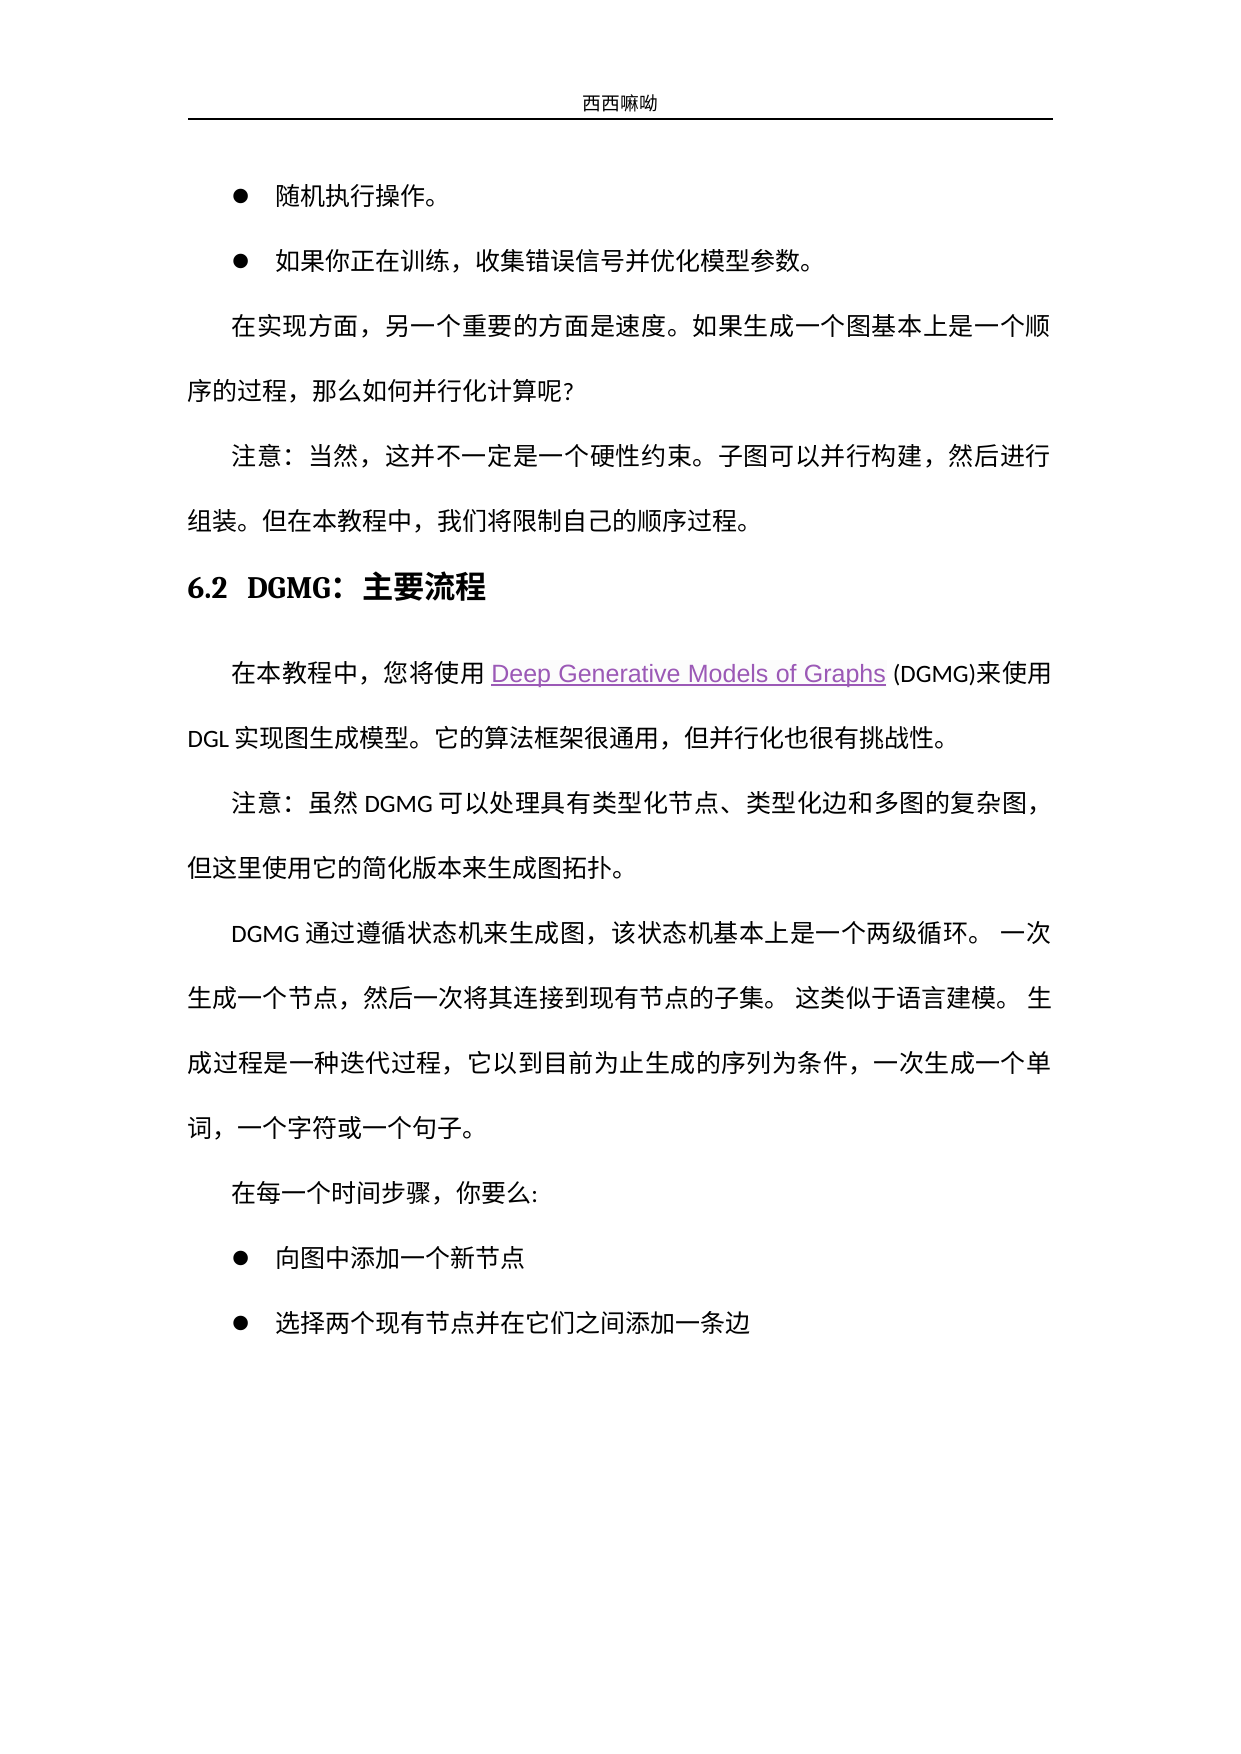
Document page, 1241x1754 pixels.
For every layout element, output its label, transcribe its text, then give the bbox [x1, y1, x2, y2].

list 如果你正在训练，收集错误信号并优化模型参数。 [231, 227, 1053, 292]
text 注意：虽然DGMG可以处理具有类型化节点、类型化边和多图的复杂图，但这里使用它的简化版本来生成图拓扑。 [187, 769, 1053, 899]
text 在本教程中，您将使用Deep Generative Models of Graphs (DGMG)来使用DGL实现图生成模型。它的算法框架很通用，但并行化也很有挑战性。 [187, 639, 1053, 769]
list 向图中添加一个新节点 [231, 1224, 1053, 1289]
list 选择两个现有节点并在它们之间添加一条边 [231, 1289, 1053, 1354]
list 随机执行操作。 [231, 162, 1053, 227]
text 注意：当然，这并不一定是一个硬性约束。子图可以并行构建，然后进行组装。但在本教程中，我们将限制自己的顺序过程。 [187, 422, 1053, 552]
text 在每一个时间步骤，你要么: [187, 1159, 1053, 1224]
text 在实现方面，另一个重要的方面是速度。如果生成一个图基本上是一个顺序的过程，那么如何并行化计算呢? [187, 292, 1053, 422]
text DGMG通过遵循状态机来生成图，该状态机基本上是一个两级循环。 一次生成一个节点，然后一次将其连接到现有节点的子集。 这类似于语言建模。 生成过程是一种迭代过程，它以到目前为止生成的序列为条件，一次生成一个单词，一个字符或一个句子。 [187, 899, 1053, 1159]
subtitle DGMG：主要流程 [187, 552, 1053, 617]
